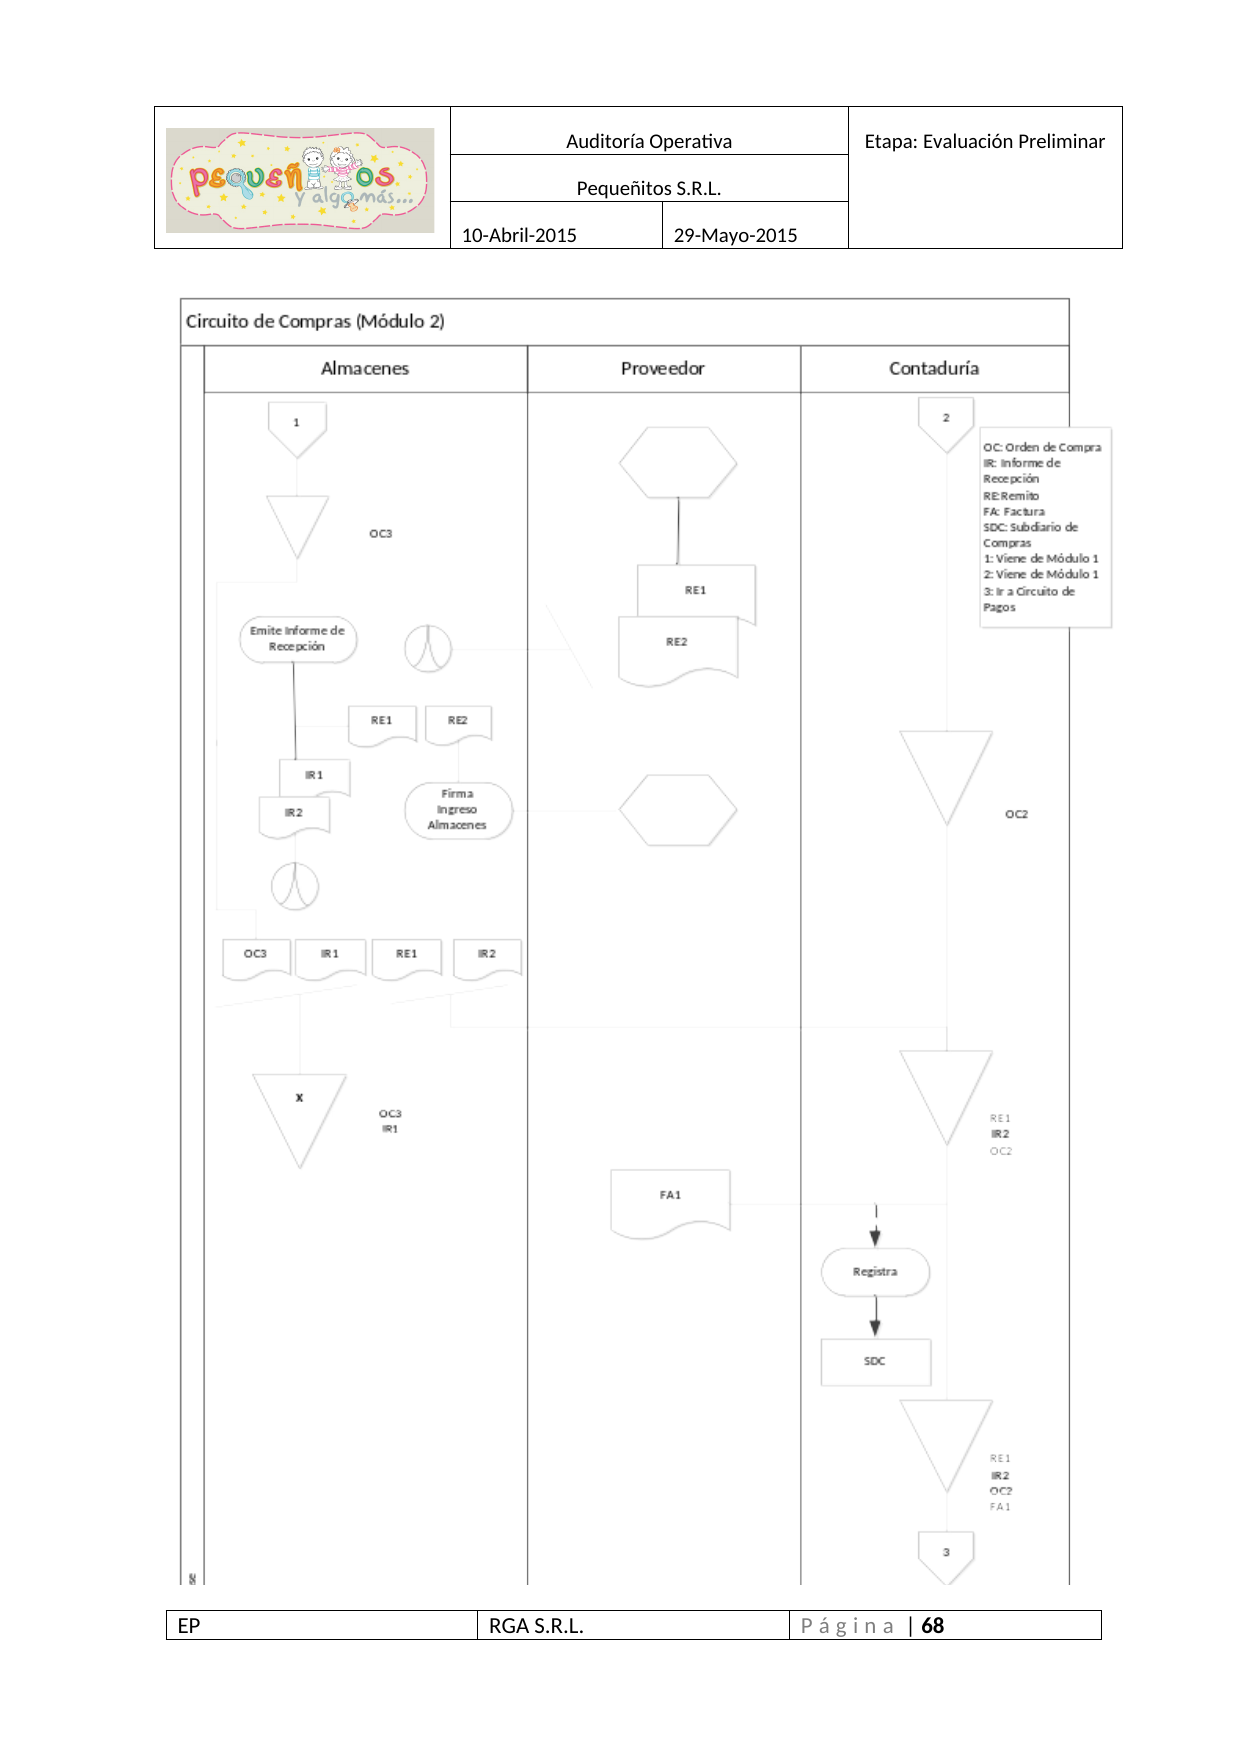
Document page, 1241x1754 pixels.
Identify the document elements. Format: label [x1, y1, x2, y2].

picture [166, 128, 435, 233]
